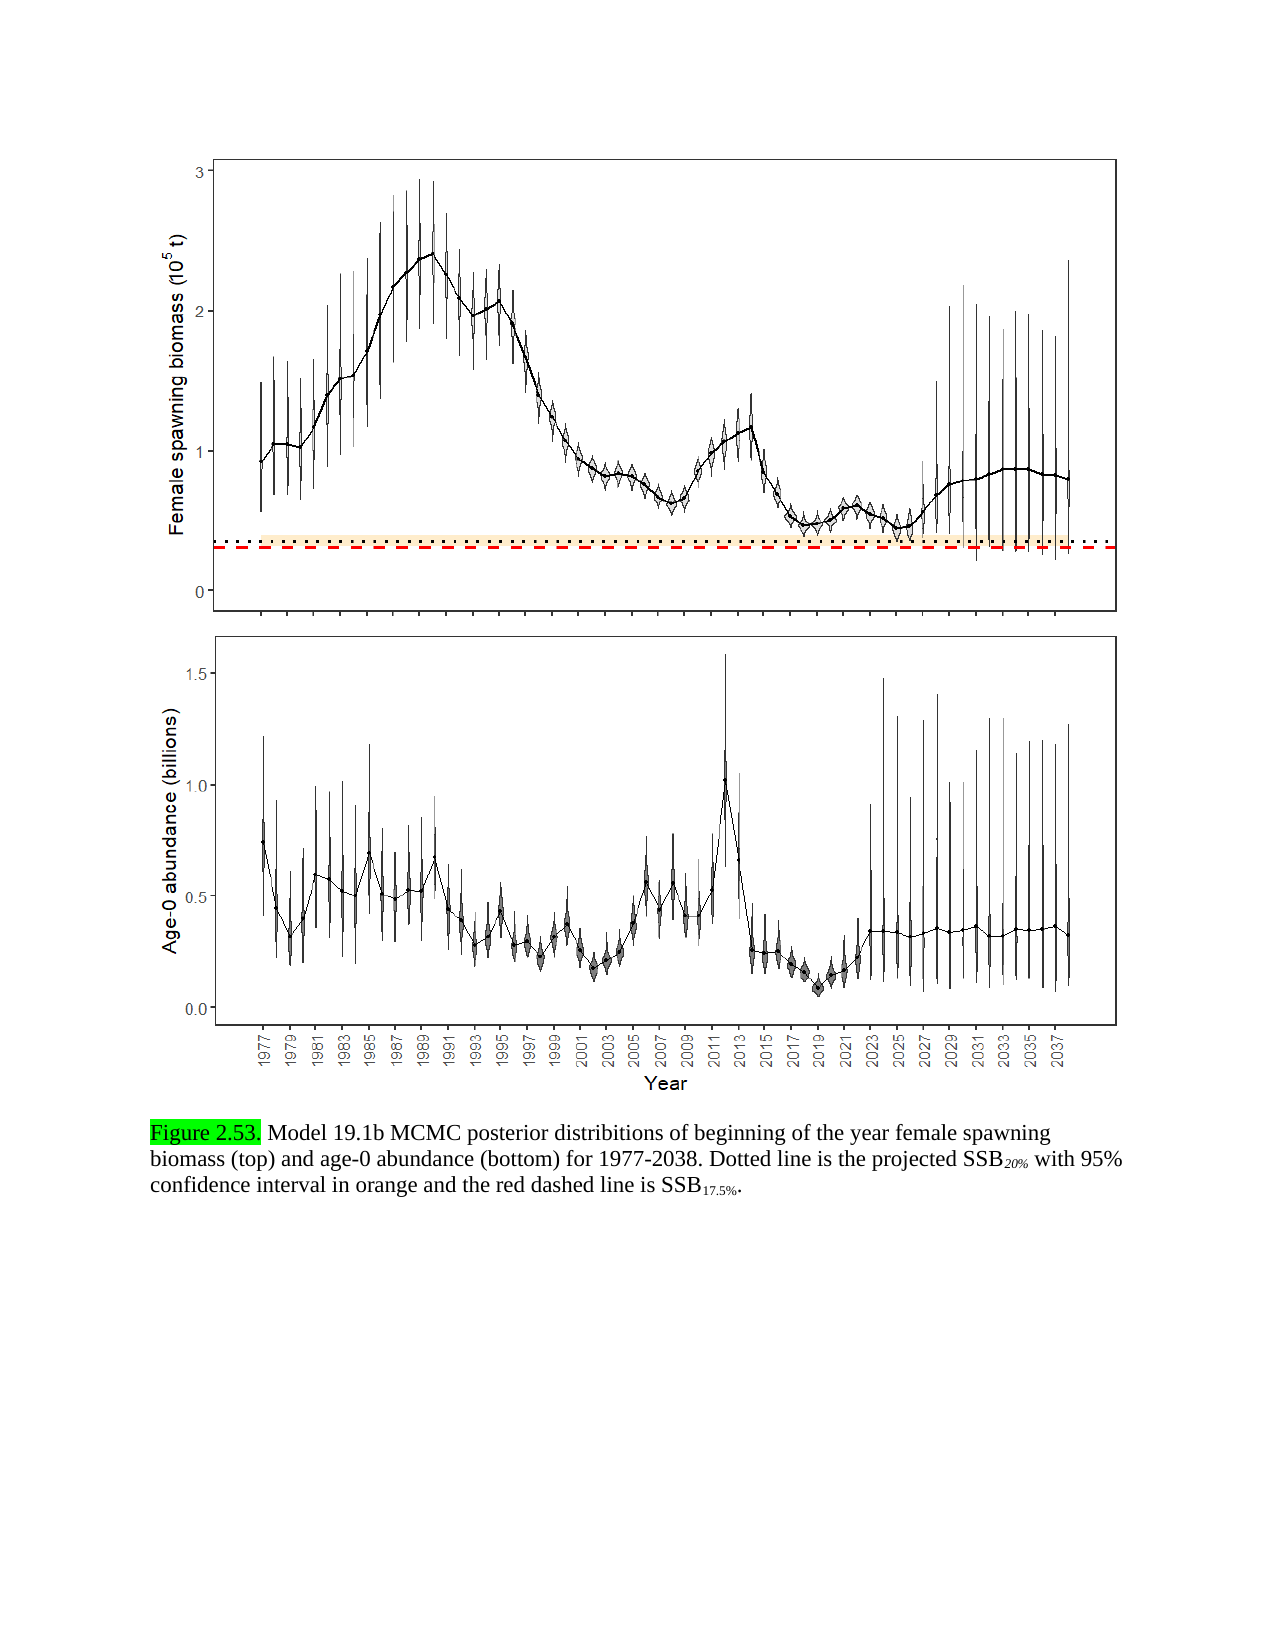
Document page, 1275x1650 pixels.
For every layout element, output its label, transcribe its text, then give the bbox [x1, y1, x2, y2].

subtitle Figure 2.53. Model 19.1b MCMC posterior distribitions of beginning of the year female spawning biomass (top) and age-0 abundance (bottom) for 1977-2038. Dotted line is the projected SSB20% with 95% confidence interval in orange and the red dashed line is SSB17.5%. [150, 1119, 1125, 1198]
picture [150, 150, 1125, 1103]
